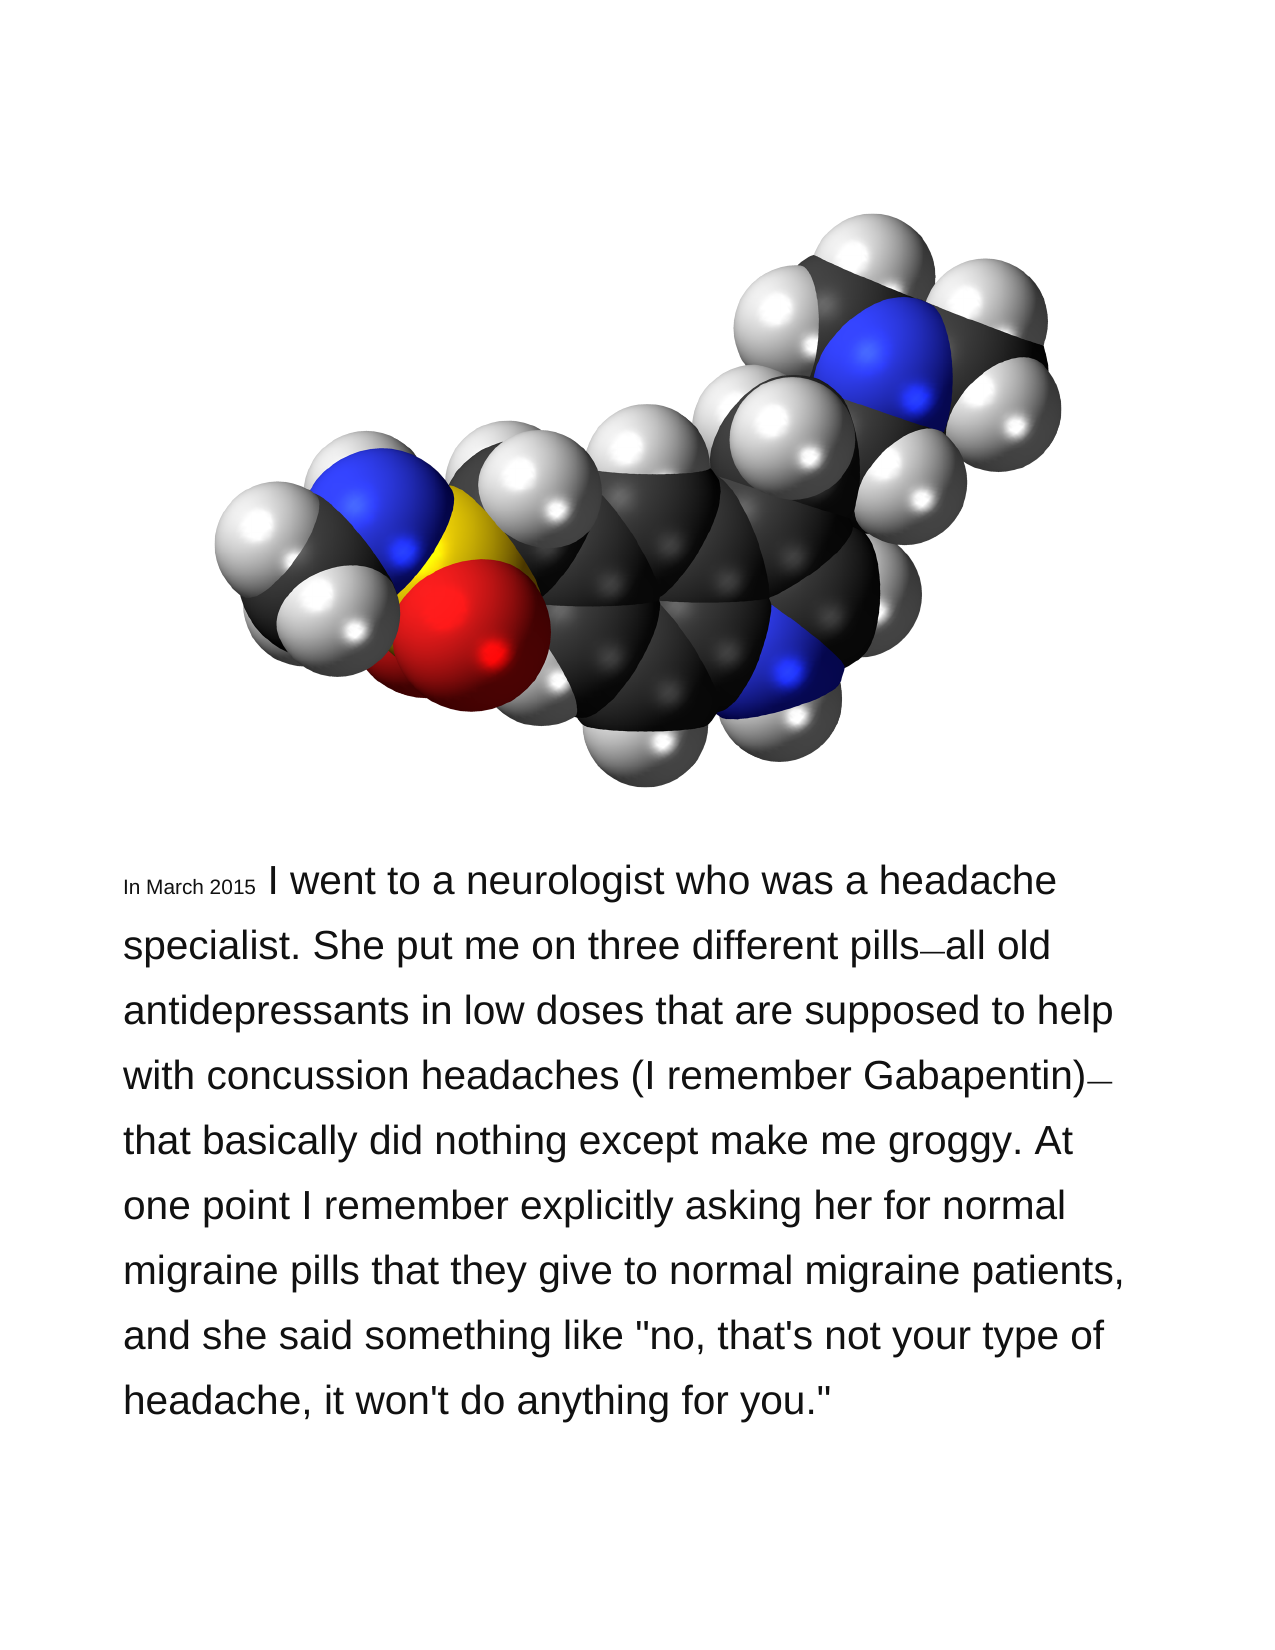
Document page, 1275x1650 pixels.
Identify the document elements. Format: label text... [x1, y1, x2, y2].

picture [150, 150, 1125, 852]
text In March 2015 I went to a neurologist who was a headache specialist. She put me on three different pills—all old antidepressants in low doses that are supposed to help with concussion headaches (I remember Gabapentin)—that basically did nothing except make me groggy. At one point I remember explicitly asking her for normal migraine pills that they give to normal migraine patients, and she said something like "no, that's not your type of headache, it won't do anything for you." [123, 856, 1152, 1423]
